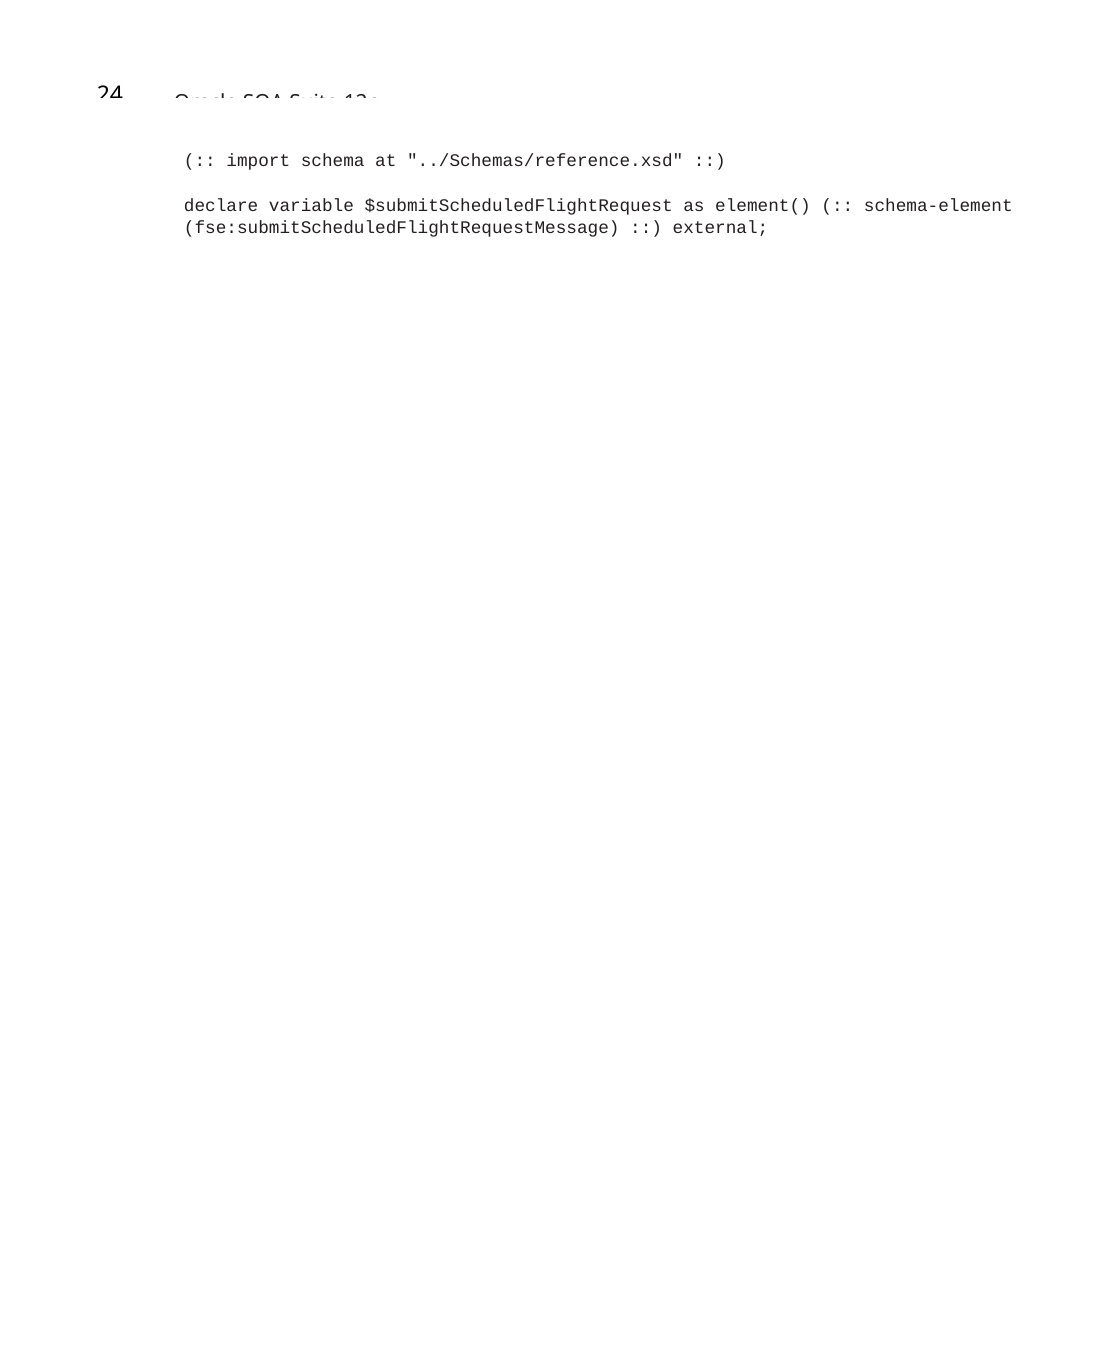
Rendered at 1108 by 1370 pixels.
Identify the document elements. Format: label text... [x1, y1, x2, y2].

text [184, 152, 759, 172]
text declare variable $submitScheduledFlightRequest as element() (:: schema-element (fse:submitScheduledFlightRequestMessage) ::) external; [184, 196, 1015, 239]
